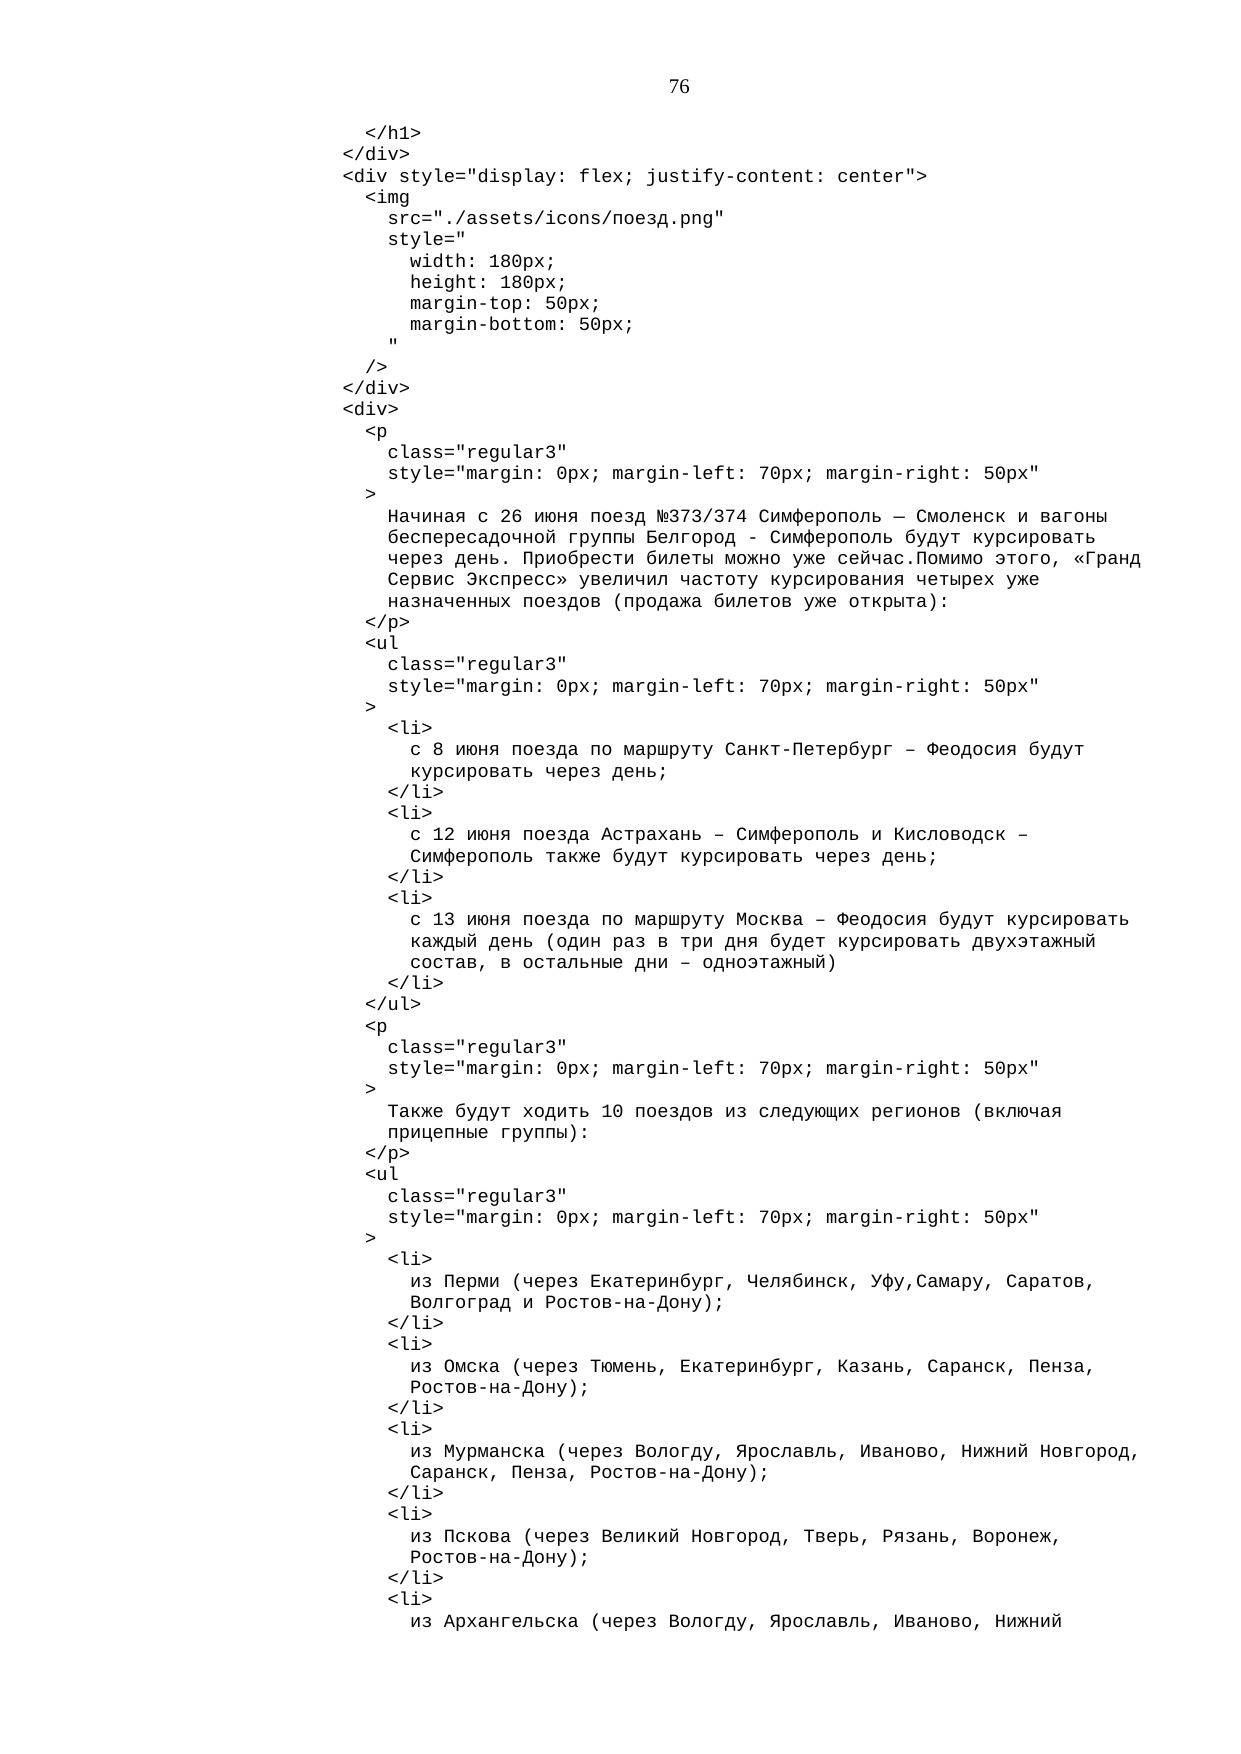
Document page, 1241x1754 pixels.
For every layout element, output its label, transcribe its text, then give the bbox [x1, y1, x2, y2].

list <div style="display: flex; justify-content: center"> [252, 166, 1181, 188]
list <img [252, 188, 1181, 209]
list с 13 июня поезда по маршруту Москва – Феодосия будут курсировать [252, 910, 1181, 931]
list width: 180px; [252, 251, 1181, 273]
list Волгоград и Ростов-на-Дону); [252, 1293, 1181, 1314]
list margin-bottom: 50px; [252, 315, 1181, 336]
list > [252, 1080, 1181, 1101]
list состав, в остальные дни – одноэтажный) [252, 953, 1181, 974]
list </li> [252, 783, 1181, 804]
list <p [252, 421, 1181, 443]
list </li> [252, 1569, 1181, 1590]
list " [252, 336, 1181, 358]
list <li> [252, 1590, 1181, 1611]
list из Мурманска (через Вологду, Ярославль, Иваново, Нижний Новгород, [252, 1441, 1181, 1463]
list Ростов-на-Дону); [252, 1378, 1181, 1399]
list <div> [252, 400, 1181, 421]
list из Перми (через Екатеринбург, Челябинск, Уфу,Самару, Саратов, [252, 1271, 1181, 1293]
list </p> [252, 613, 1181, 634]
list </li> [252, 868, 1181, 889]
list </div> [252, 379, 1181, 400]
list с 8 июня поезда по маршруту Санкт-Петербург – Феодосия будут [252, 740, 1181, 761]
list </li> [252, 1399, 1181, 1420]
list каждый день (один раз в три дня будет курсировать двухэтажный [252, 931, 1181, 953]
list src="./assets/icons/поезд.png" [252, 209, 1181, 230]
list style="margin: 0px; margin-left: 70px; margin-right: 50px" [252, 1059, 1181, 1080]
list <li> [252, 1505, 1181, 1526]
list из Пскова (через Великий Новгород, Тверь, Рязань, Воронеж, [252, 1526, 1181, 1548]
list с 12 июня поезда Астрахань – Симферополь и Кисловодск – [252, 825, 1181, 846]
list <li> [252, 889, 1181, 910]
list <li> [252, 1250, 1181, 1271]
list > [252, 485, 1181, 506]
list <li> [252, 1420, 1181, 1441]
list <ul [252, 1165, 1181, 1186]
list style=" [252, 230, 1181, 251]
list class="regular3" [252, 655, 1181, 676]
list беспересадочной группы Белгород - Симферополь будут курсировать [252, 528, 1181, 549]
list </li> [252, 1314, 1181, 1335]
list class="regular3" [252, 443, 1181, 464]
list </ul> [252, 995, 1181, 1016]
list <li> [252, 1335, 1181, 1356]
list <ul [252, 634, 1181, 655]
list Саранск, Пенза, Ростов-на-Дону); [252, 1463, 1181, 1484]
list </div> [252, 145, 1181, 166]
list Ростов-на-Дону); [252, 1548, 1181, 1569]
list прицепные группы): [252, 1123, 1181, 1144]
list Сервис Экспресс» увеличил частоту курсирования четырех уже [252, 570, 1181, 591]
list </li> [252, 1484, 1181, 1505]
list назначенных поездов (продажа билетов уже открыта): [252, 591, 1181, 613]
list /> [252, 358, 1181, 379]
list курсировать через день; [252, 761, 1181, 783]
list > [252, 698, 1181, 719]
list из Архангельска (через Вологду, Ярославль, Иваново, Нижний [252, 1611, 1181, 1633]
list style="margin: 0px; margin-left: 70px; margin-right: 50px" [252, 1208, 1181, 1229]
list height: 180px; [252, 273, 1181, 294]
list <p [252, 1016, 1181, 1038]
list > [252, 1229, 1181, 1250]
list <li> [252, 804, 1181, 825]
list class="regular3" [252, 1186, 1181, 1208]
list из Омска (через Тюмень, Екатеринбург, Казань, Саранск, Пенза, [252, 1356, 1181, 1378]
list <li> [252, 719, 1181, 740]
list style="margin: 0px; margin-left: 70px; margin-right: 50px" [252, 676, 1181, 698]
list style="margin: 0px; margin-left: 70px; margin-right: 50px" [252, 464, 1181, 485]
list Также будут ходить 10 поездов из следующих регионов (включая [252, 1101, 1181, 1123]
list </h1> [252, 124, 1181, 145]
list Симферополь также будут курсировать через день; [252, 846, 1181, 868]
list margin-top: 50px; [252, 294, 1181, 315]
list </p> [252, 1144, 1181, 1165]
list class="regular3" [252, 1038, 1181, 1059]
list Начиная с 26 июня поезд №373/374 Симферополь — Смоленск и вагоны [252, 506, 1181, 528]
list через день. Приобрести билеты можно уже сейчас.Помимо этого, «Гранд [252, 549, 1181, 570]
list </li> [252, 974, 1181, 995]
